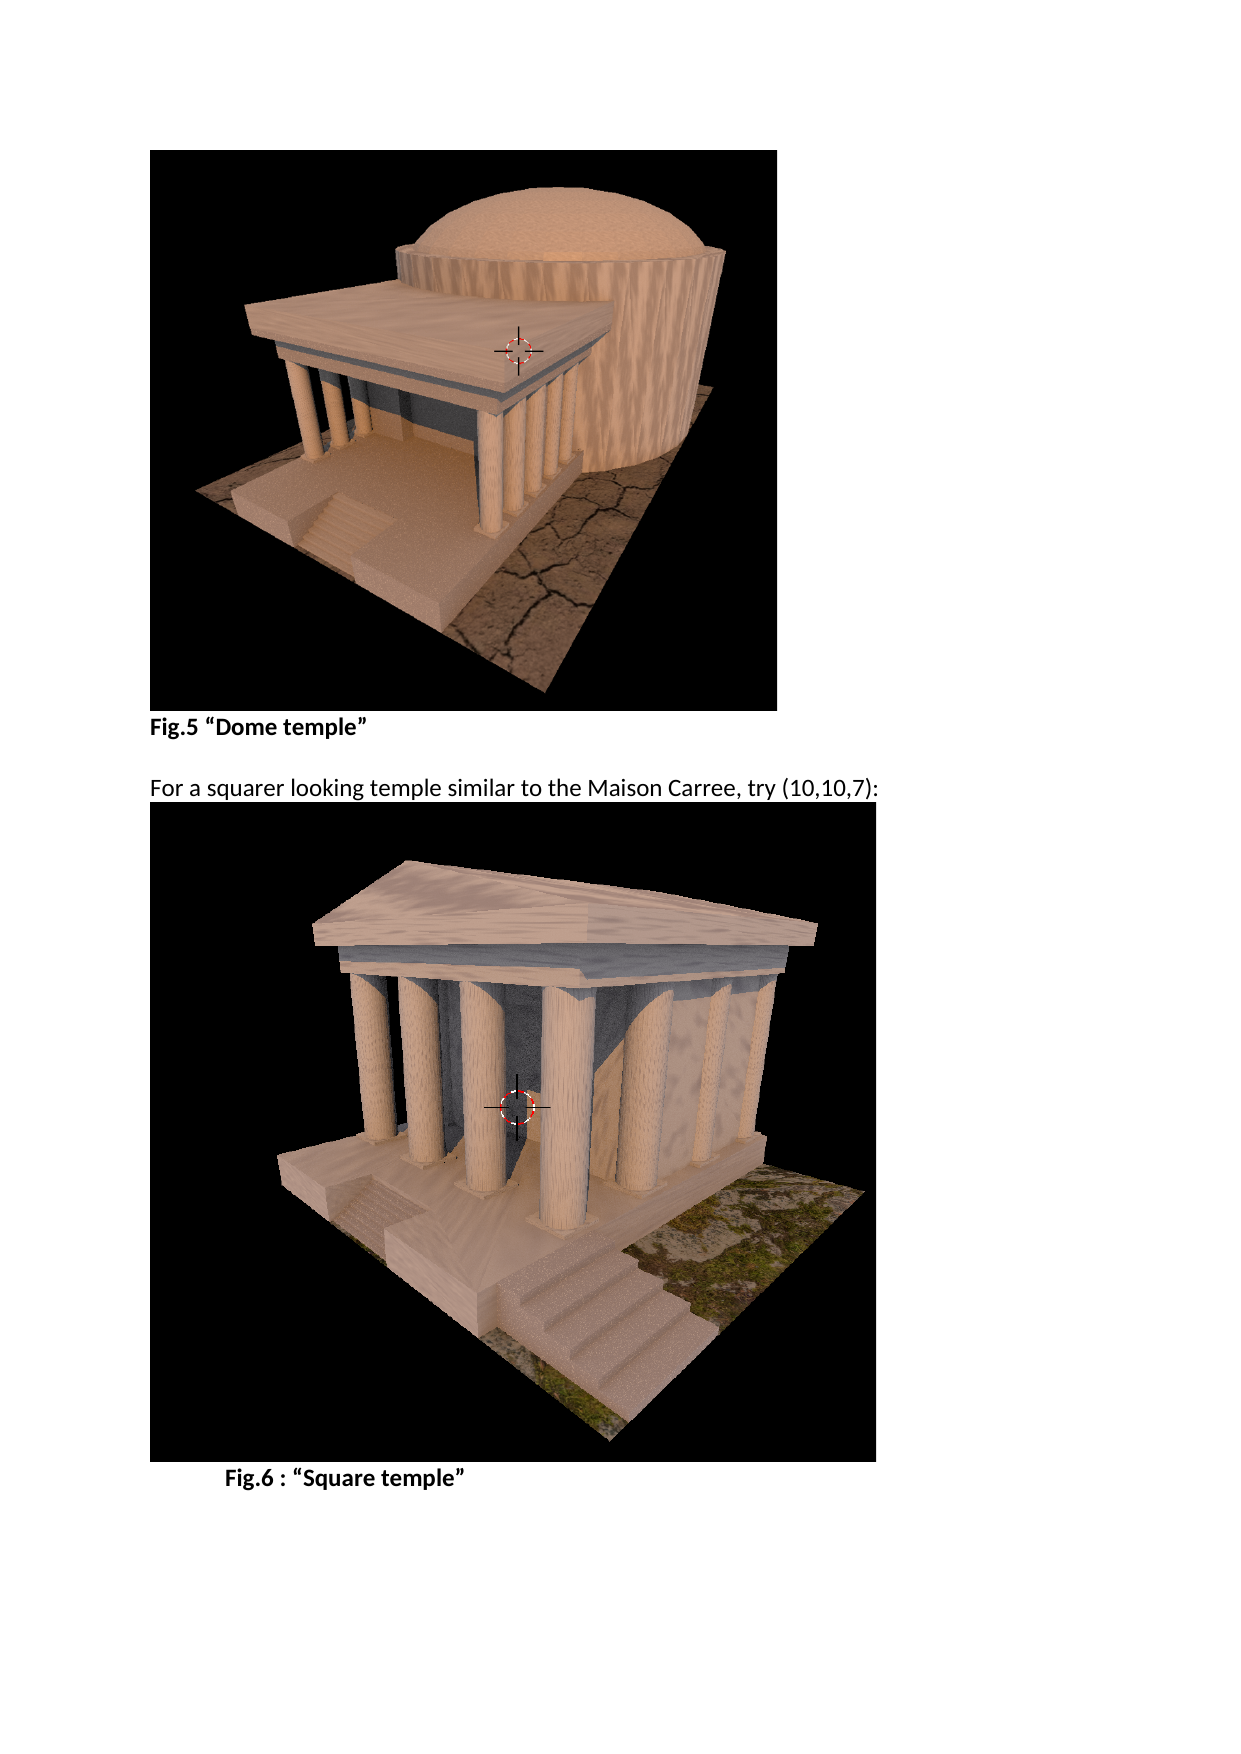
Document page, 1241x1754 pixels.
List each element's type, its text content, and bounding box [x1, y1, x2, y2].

list Fig.6 : “Square temple” [225, 1462, 1090, 1492]
text Fig.5 “Dome temple” [150, 711, 1090, 741]
picture [150, 150, 778, 711]
picture [150, 802, 877, 1462]
text For a squarer looking temple similar to the Maison Carree, try (10,10,7): [150, 772, 1090, 802]
